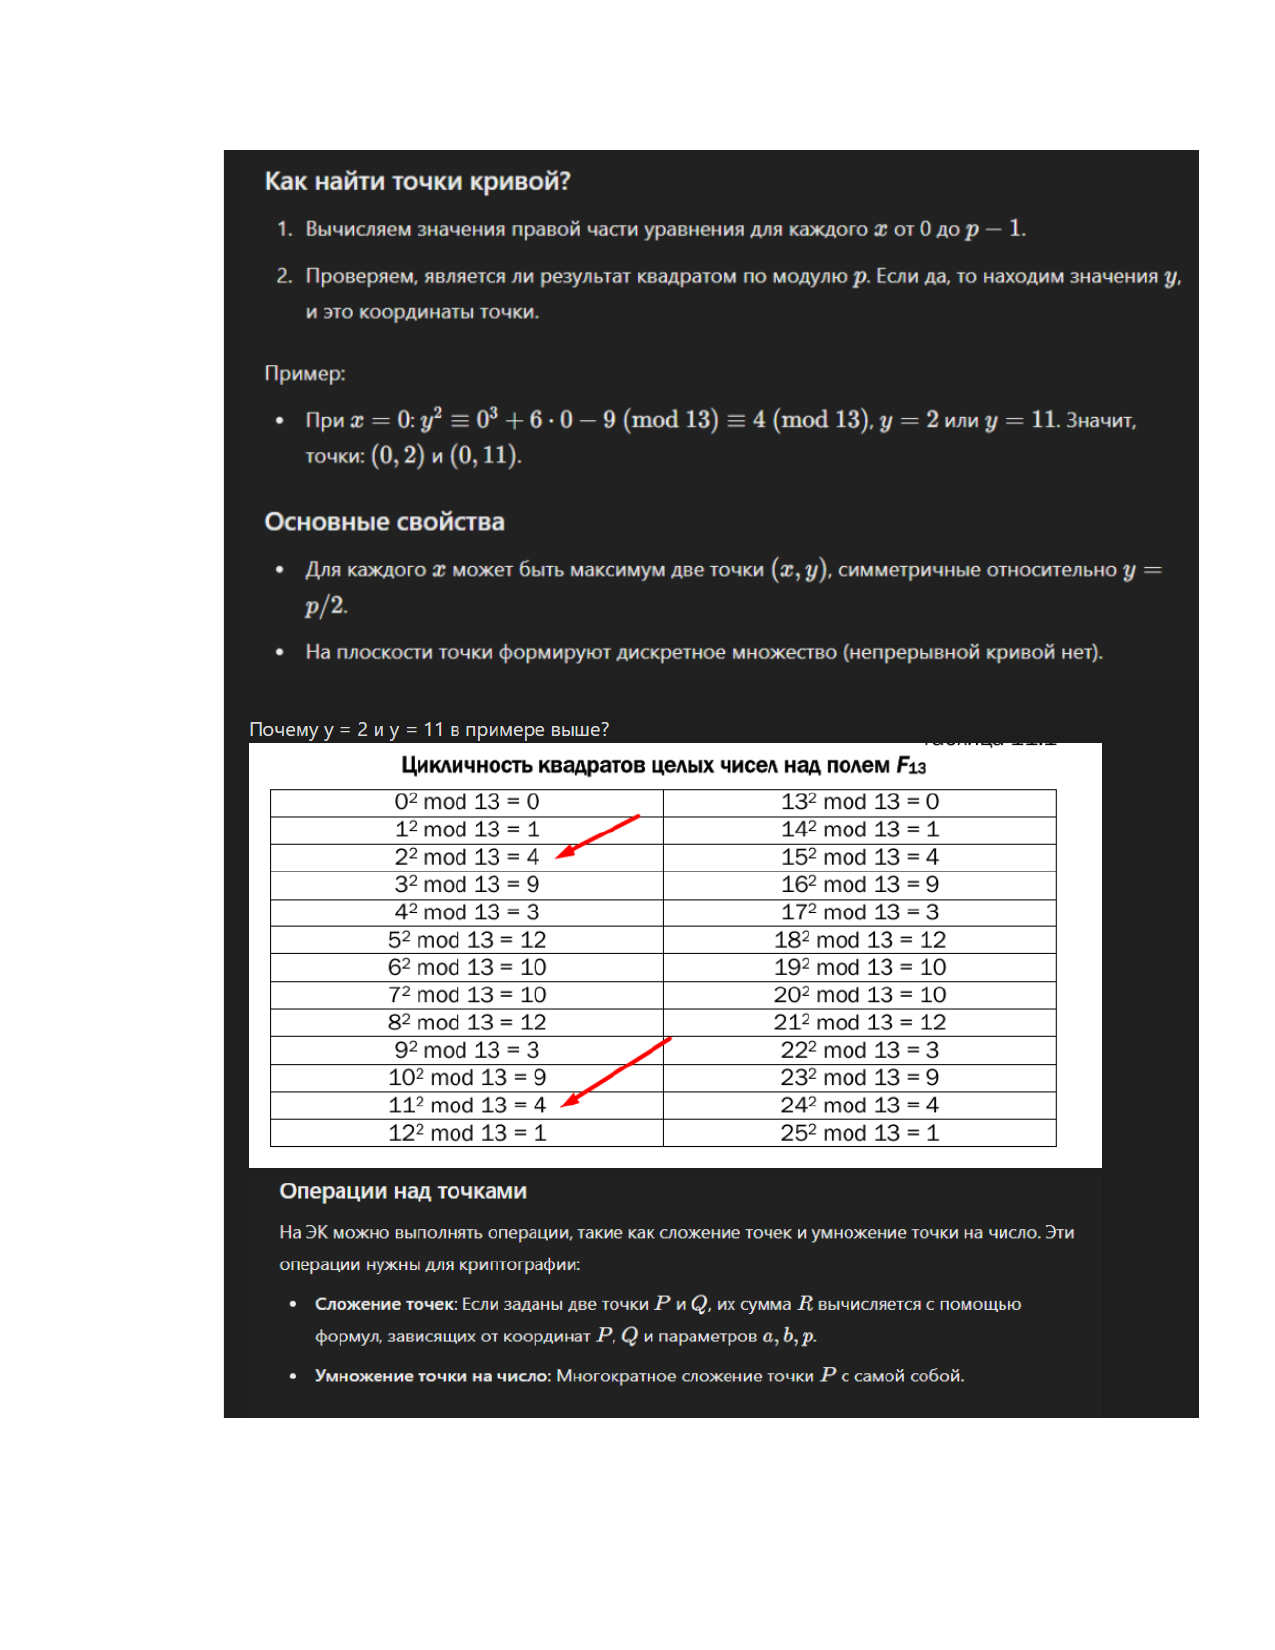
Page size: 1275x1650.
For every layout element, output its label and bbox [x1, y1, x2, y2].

picture [223, 150, 1199, 1418]
